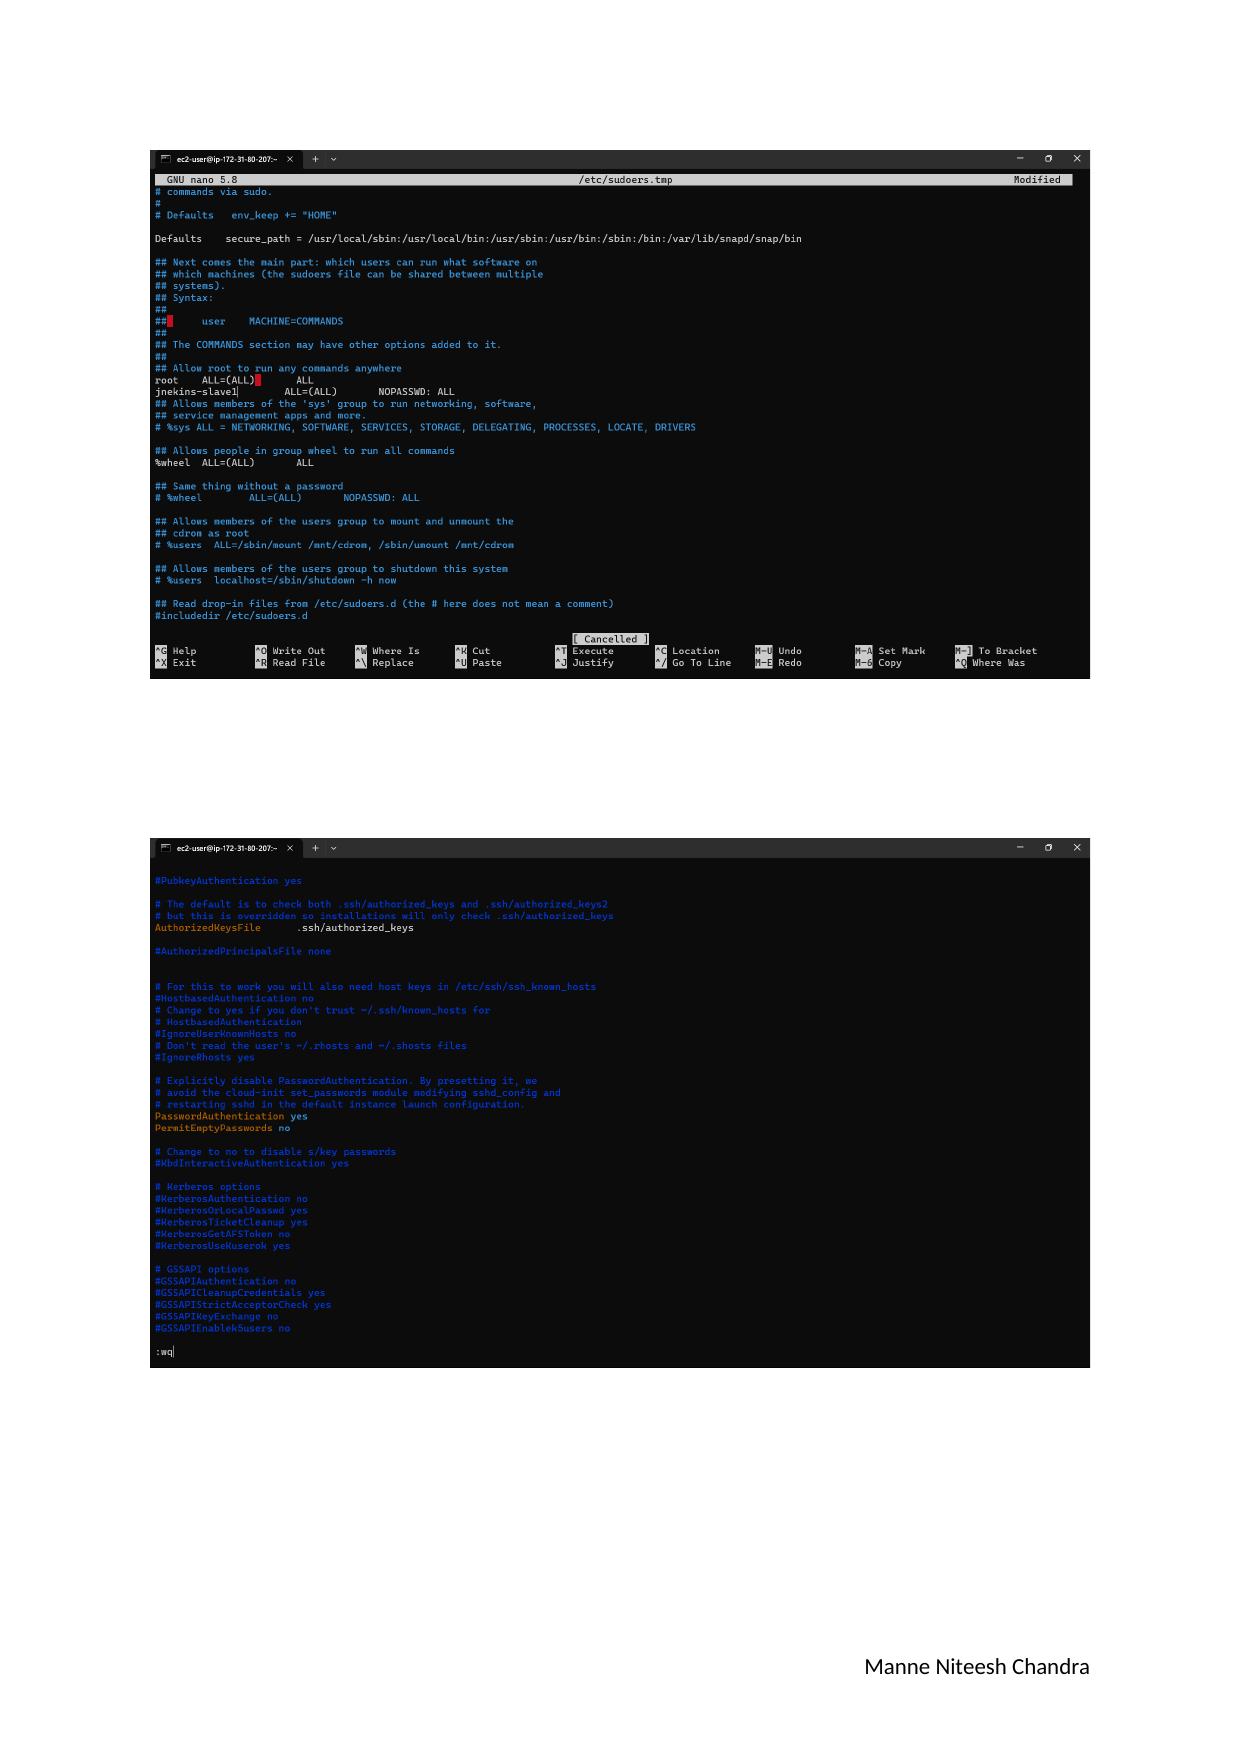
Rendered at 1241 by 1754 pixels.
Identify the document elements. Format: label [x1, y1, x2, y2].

picture [150, 150, 1091, 679]
picture [150, 838, 1091, 1368]
